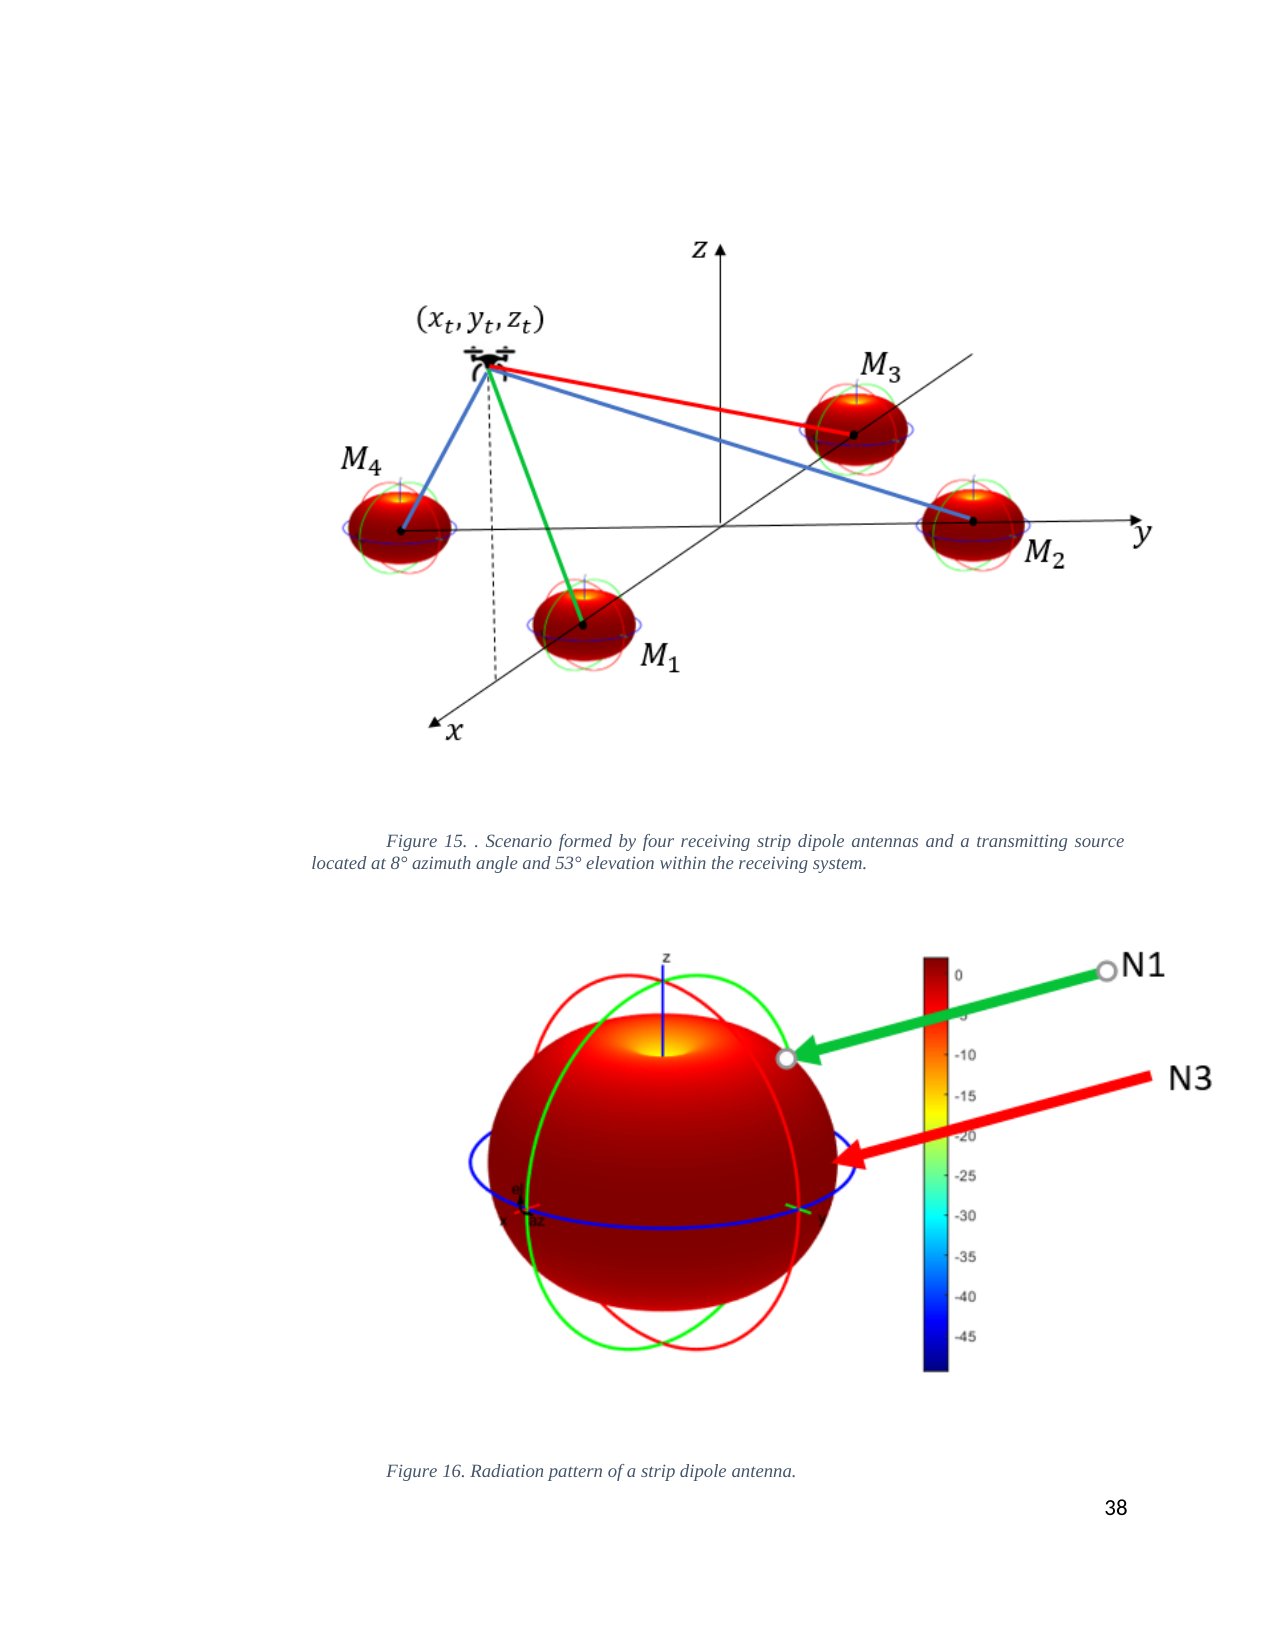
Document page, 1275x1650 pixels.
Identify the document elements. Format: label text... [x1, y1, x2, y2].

text Figure 15. . Scenario formed by four receiving strip dipole antennas and a transmitting source located at 8° azimuth angle and 53° elevation within the receiving system. [311, 830, 1127, 873]
picture [311, 206, 1203, 804]
picture [386, 894, 1275, 1440]
text Figure 16. Radiation pattern of a strip dipole antenna. [311, 1460, 1127, 1482]
